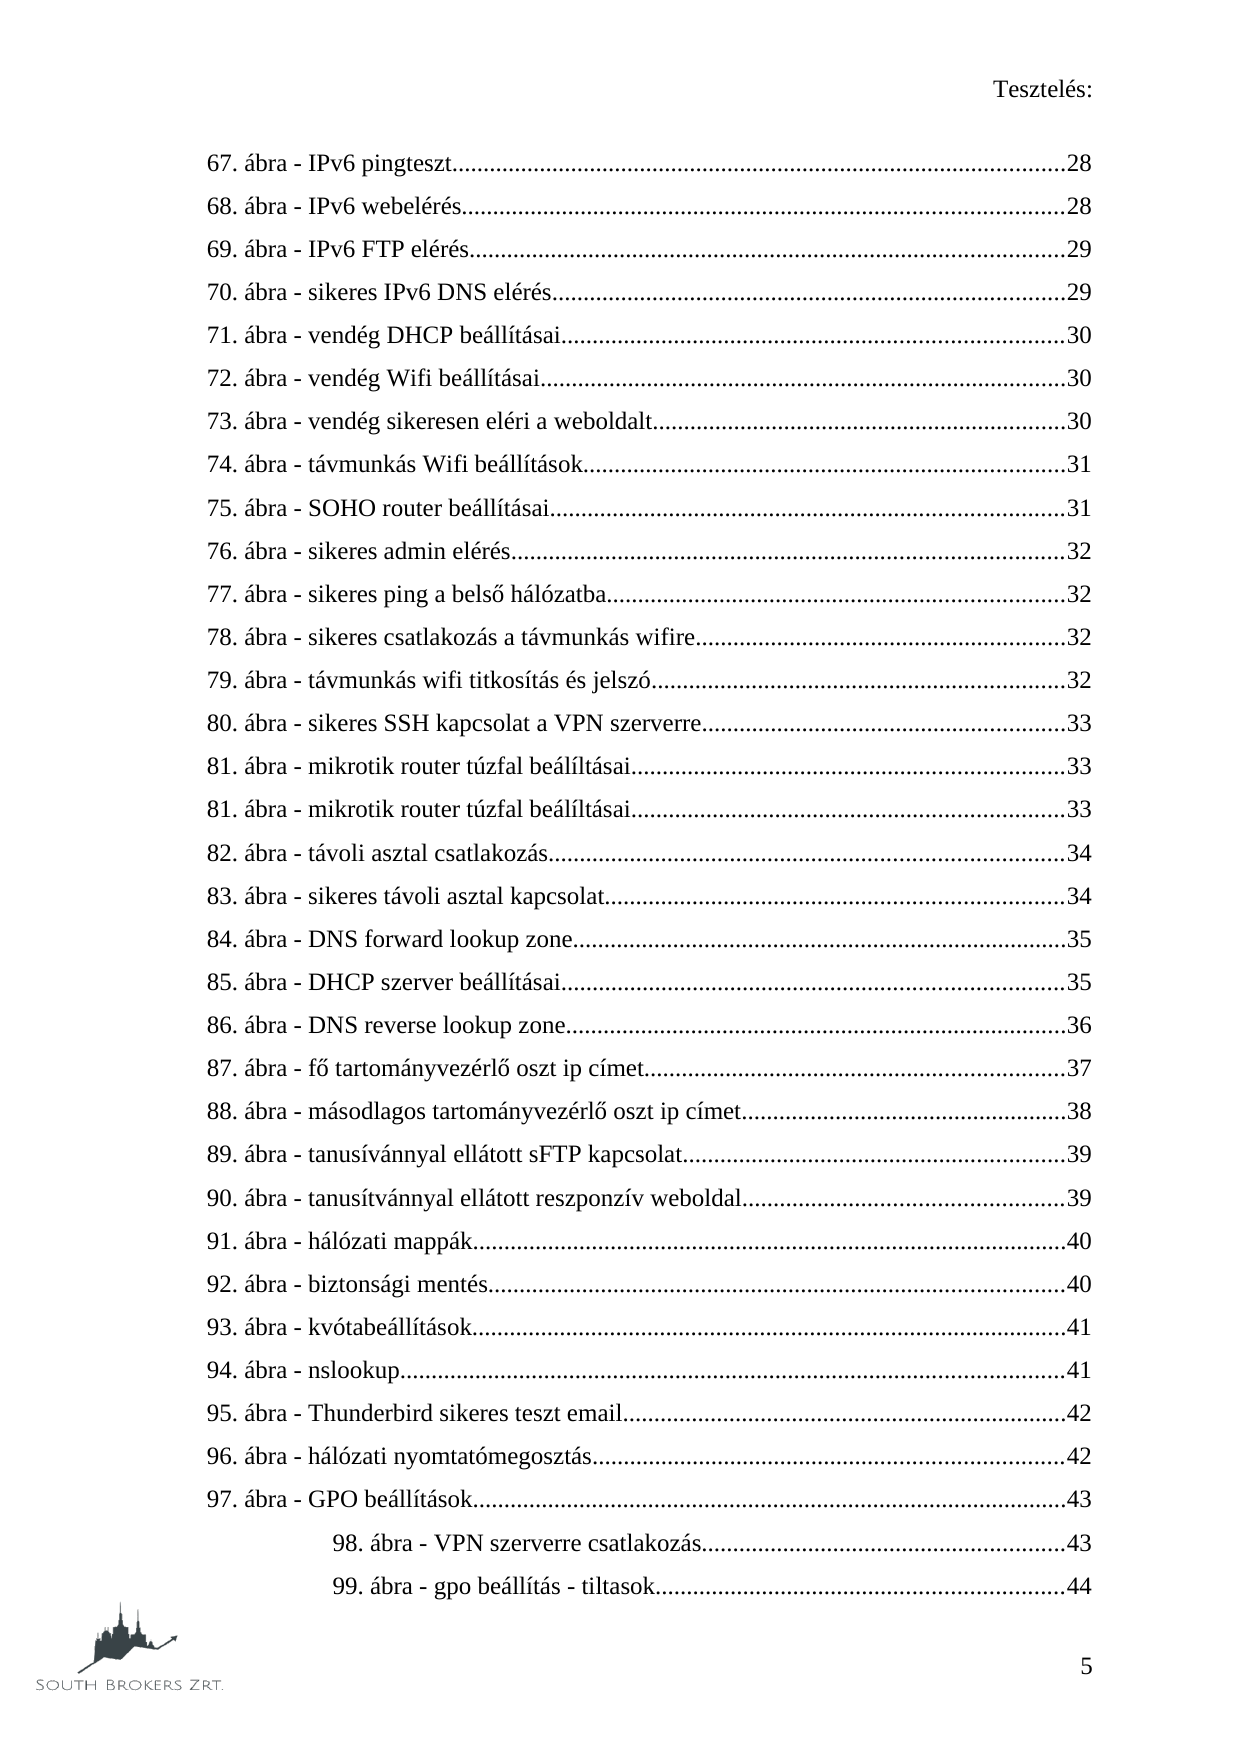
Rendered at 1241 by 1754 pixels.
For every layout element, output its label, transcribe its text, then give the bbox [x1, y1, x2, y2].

text 85. ábra - DHCP szerver beállításai 35 [148, 967, 1093, 996]
text 70. ábra - sikeres IPv6 DNS elérés 29 [148, 277, 1093, 306]
text 72. ábra - vendég Wifi beállításai 30 [148, 363, 1093, 392]
text 79. ábra - távmunkás wifi titkosítás és jelszó 32 [148, 665, 1093, 694]
text 89. ábra - tanusívánnyal ellátott sFTP kapcsolat 39 [148, 1139, 1093, 1168]
text 84. ábra - DNS forward lookup zone 35 [148, 924, 1093, 953]
text 69. ábra - IPv6 FTP elérés 29 [148, 234, 1093, 263]
text 81. ábra - mikrotik router túzfal beálíltásai 33 [148, 751, 1093, 780]
text 91. ábra - hálózati mappák 40 [148, 1226, 1093, 1254]
text 76. ábra - sikeres admin elérés 32 [148, 536, 1093, 564]
text 81. ábra - mikrotik router túzfal beálíltásai 33 [148, 794, 1093, 823]
text 94. ábra - nslookup 41 [148, 1355, 1093, 1384]
text 88. ábra - másodlagos tartományvezérlő oszt ip címet 38 [148, 1096, 1093, 1125]
text 82. ábra - távoli asztal csatlakozás 34 [148, 838, 1093, 866]
text 98. ábra - VPN szerverre csatlakozás 43 [148, 1528, 1093, 1556]
picture [0, 1556, 255, 1754]
text 68. ábra - IPv6 webelérés 28 [148, 191, 1093, 219]
text 96. ábra - hálózati nyomtatómegosztás 42 [148, 1441, 1093, 1470]
text 99. ábra - gpo beállítás - tiltasok 44 [148, 1571, 1093, 1599]
text 78. ábra - sikeres csatlakozás a távmunkás wifire 32 [148, 622, 1093, 651]
text 71. ábra - vendég DHCP beállításai 30 [148, 320, 1093, 349]
text 87. ábra - fő tartományvezérlő oszt ip címet 37 [148, 1053, 1093, 1082]
text 90. ábra - tanusítvánnyal ellátott reszponzív weboldal 39 [148, 1183, 1093, 1211]
text 86. ábra - DNS reverse lookup zone 36 [148, 1010, 1093, 1039]
text 67. ábra - IPv6 pingteszt 28 [148, 148, 1093, 176]
text 83. ábra - sikeres távoli asztal kapcsolat 34 [148, 881, 1093, 909]
text 77. ábra - sikeres ping a belső hálózatba 32 [148, 579, 1093, 608]
text 97. ábra - GPO beállítások 43 [148, 1484, 1093, 1513]
text 75. ábra - SOHO router beállításai 31 [148, 493, 1093, 521]
text 92. ábra - biztonsági mentés 40 [148, 1269, 1093, 1298]
text 73. ábra - vendég sikeresen eléri a weboldalt 30 [148, 406, 1093, 435]
text 74. ábra - távmunkás Wifi beállítások 31 [148, 449, 1093, 478]
text 80. ábra - sikeres SSH kapcsolat a VPN szerverre 33 [148, 708, 1093, 737]
text 93. ábra - kvótabeállítások 41 [148, 1312, 1093, 1341]
text 95. ábra - Thunderbird sikeres teszt email 42 [148, 1398, 1093, 1427]
